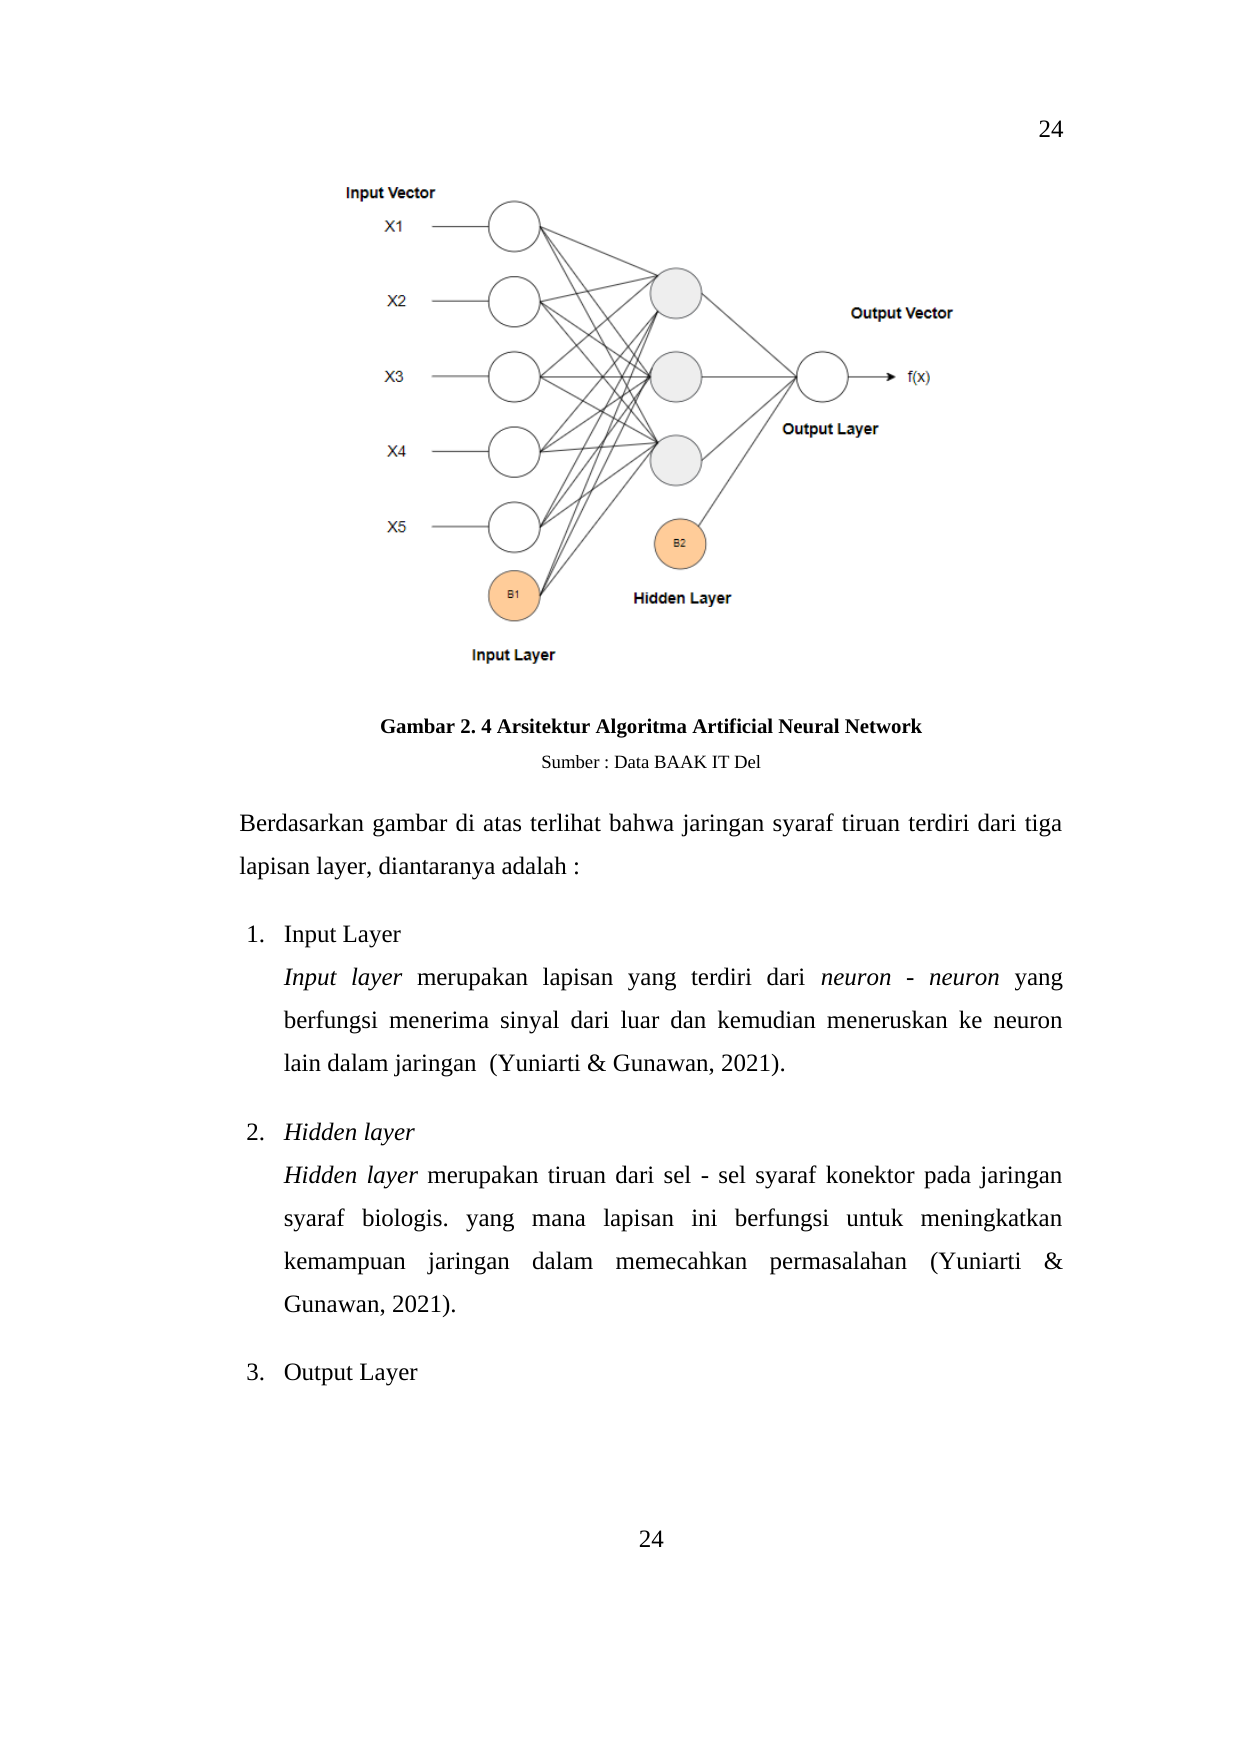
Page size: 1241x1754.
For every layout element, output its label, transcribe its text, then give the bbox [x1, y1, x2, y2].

text Berdasarkan gambar di atas terlihat bahwa jaringan syaraf tiruan terdiri dari tiga lapisan layer, diantaranya adalah : [239, 808, 1063, 880]
text Sumber : Data BAAK IT Del [239, 751, 1063, 772]
list Input Layer [246, 919, 1063, 948]
text Gambar 2. 4 Arsitektur Algoritma Artificial Neural Network [239, 714, 1063, 738]
list Hidden layer [246, 1117, 1063, 1145]
text Hidden layer merupakan tiruan dari sel - sel syaraf konektor pada jaringan syaraf biologis. yang mana lapisan ini berfungsi untuk meningkatkan kemampuan jaringan dalam memecahkan permasalahan (Yuniarti & Gunawan, 2021). [283, 1160, 1063, 1318]
list Output Layer [246, 1357, 1063, 1386]
text Input layer merupakan lapisan yang terdiri dari neuron - neuron yang berfungsi menerima sinyal dari luar dan kemudian meneruskan ke neuron lain dalam jaringan (Yuniarti & Gunawan, 2021). [283, 962, 1063, 1077]
picture [331, 177, 971, 676]
